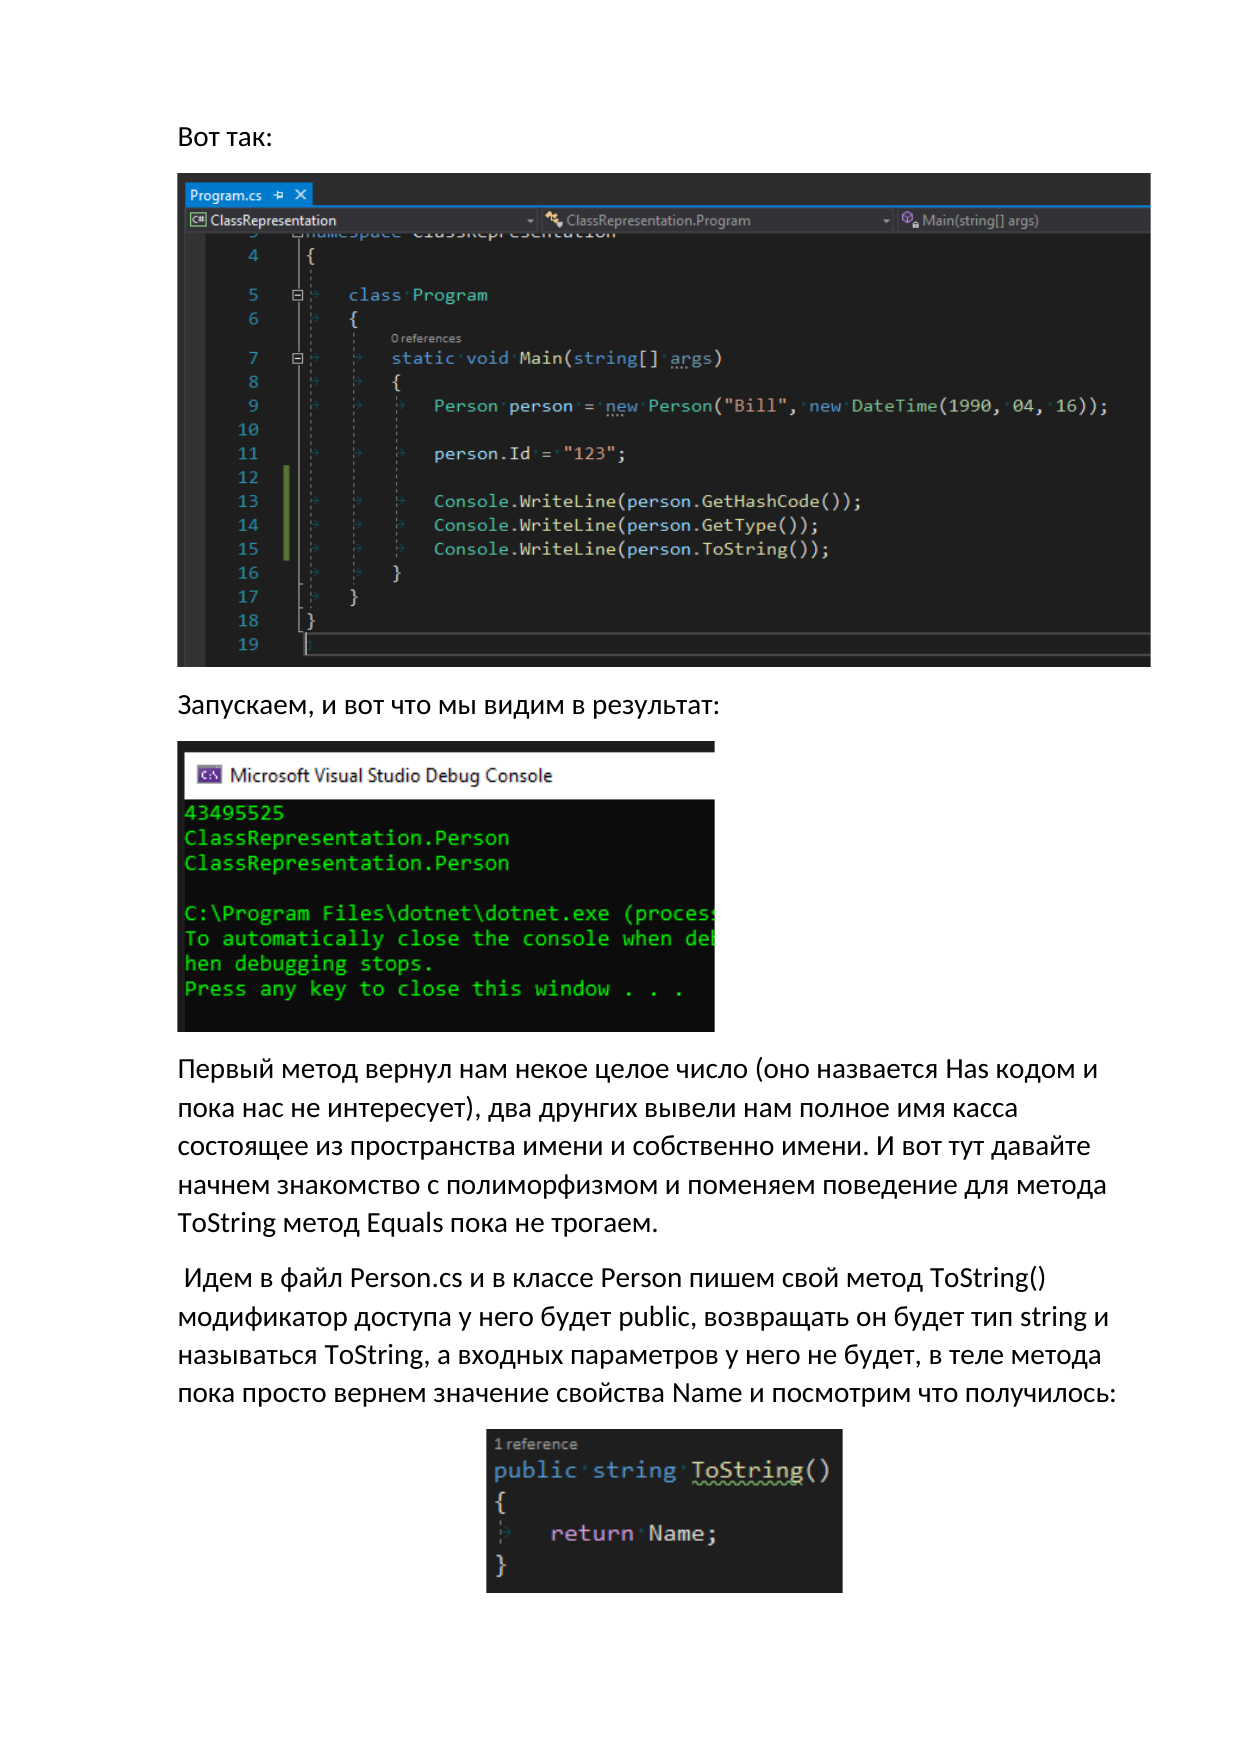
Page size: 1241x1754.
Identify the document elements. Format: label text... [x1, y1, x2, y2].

text Вот так: [177, 118, 1152, 154]
text Первый метод вернул нам некое целое число (оно назвается Has кодом и пока нас не интересует), два друнгих вывели нам полное имя касса состоящее из пространства имени и собственно имени. И вот тут давайте начнем знакомство с полиморфизмом и поменяем поведение для метода ToString метод Equals пока не трогаем. [177, 1050, 1152, 1240]
picture [486, 1429, 843, 1593]
text Идем в файл Person.cs и в классе Person пишем свой метод ToString() модификатор доступа у него будет public, возвращать он будет тип string и называться ToString, а входных параметров у него не будет, в теле метода пока просто вернем значение свойства Name и посмотрим что получилось: [177, 1259, 1152, 1410]
picture [177, 173, 1151, 667]
text Запускаем, и вот что мы видим в результат: [177, 686, 1152, 721]
picture [177, 741, 715, 1032]
